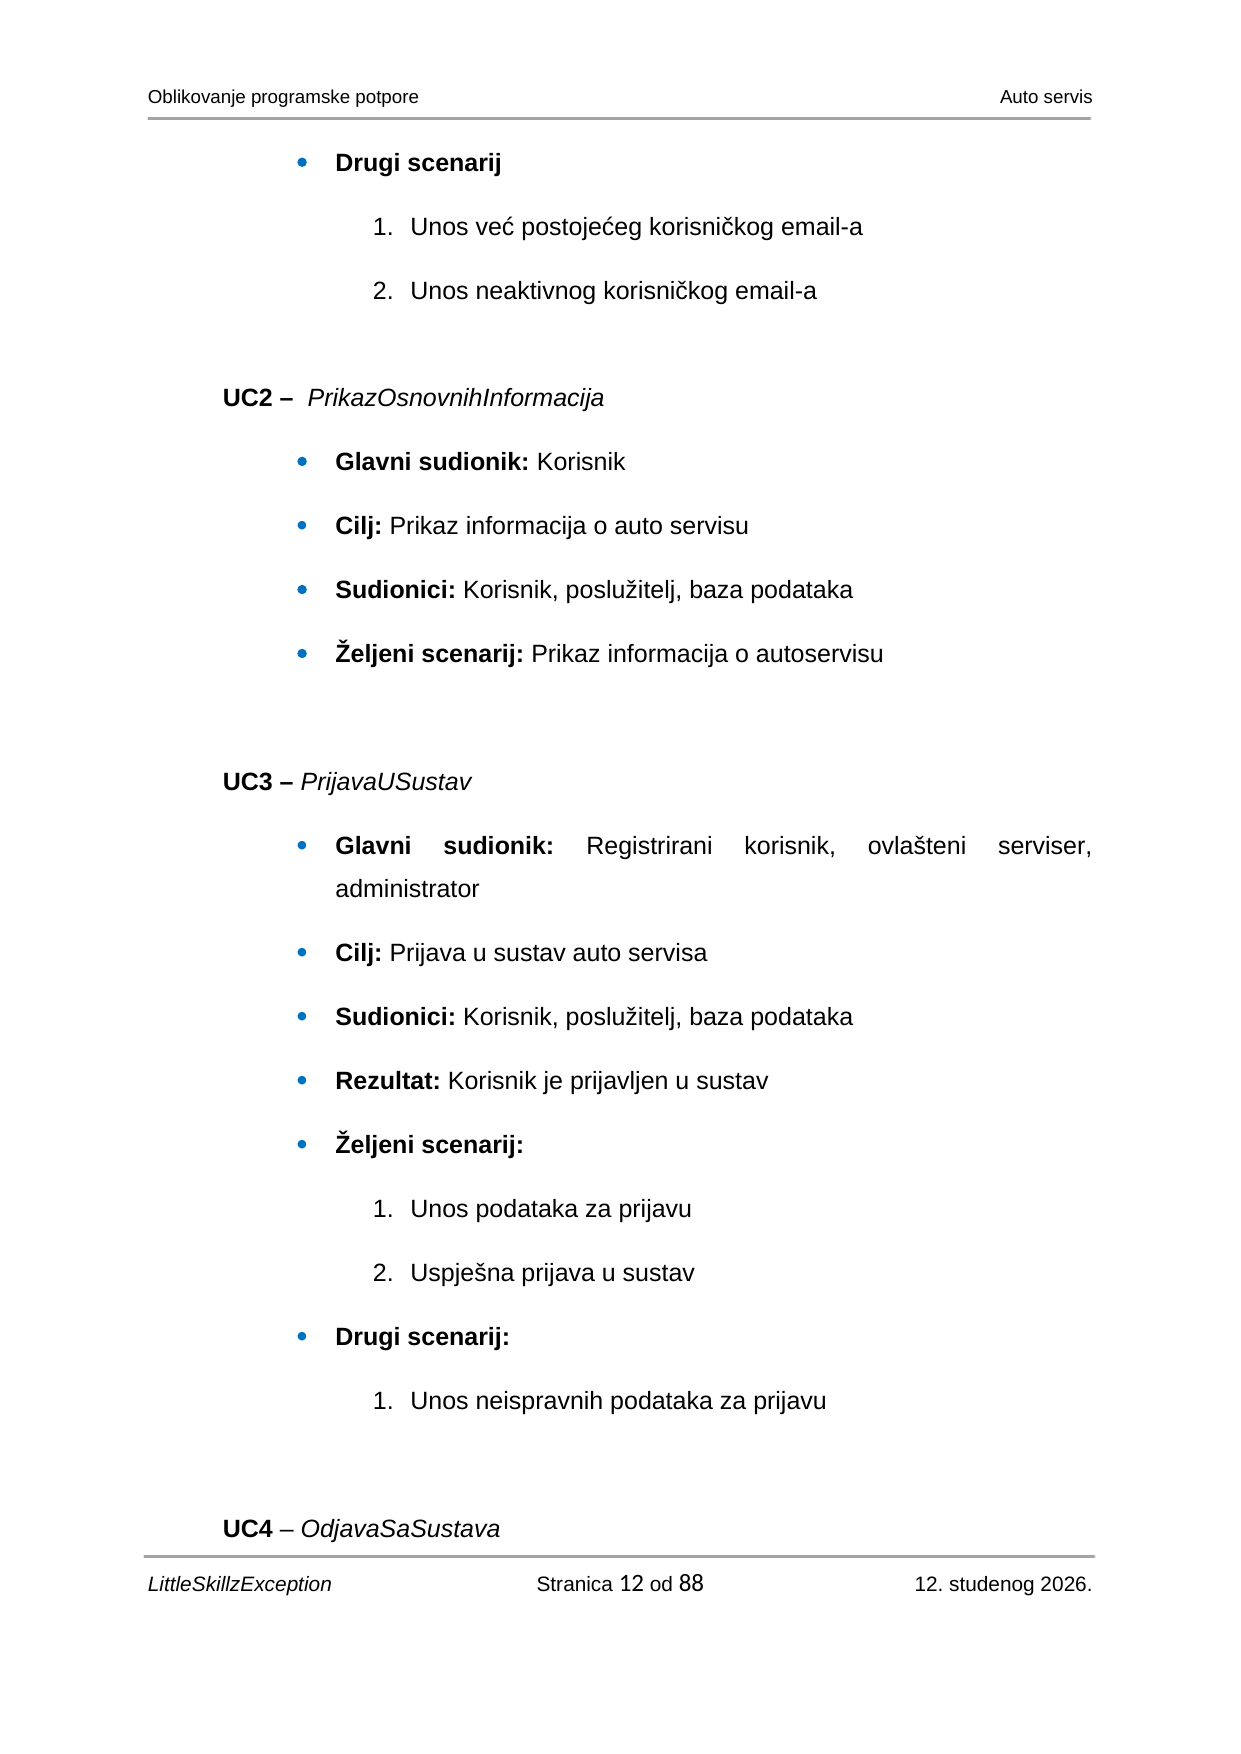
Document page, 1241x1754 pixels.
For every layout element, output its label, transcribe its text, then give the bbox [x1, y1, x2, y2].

list Uspješna prijava u sustav [373, 1258, 1093, 1287]
list Cilj: Prijava u sustav auto servisa [298, 938, 1093, 967]
list Drugi scenarij [298, 148, 1093, 176]
list Željeni scenarij: Prikaz informacija o autoservisu [298, 639, 1093, 668]
list Glavni sudionik: Registrirani korisnik, ovlašteni serviser, administrator [298, 831, 1093, 903]
list Unos već postojećeg korisničkog email-a [373, 212, 1093, 240]
list Unos podataka za prijavu [373, 1194, 1093, 1223]
list UC4 – OdjavaSaSustava [148, 1514, 1093, 1543]
list Drugi scenarij: [298, 1322, 1093, 1351]
list Sudionici: Korisnik, poslužitelj, baza podataka [298, 1002, 1093, 1031]
text UC2 – PrikazOsnovnihInformacija [223, 339, 1093, 411]
list Unos neaktivnog korisničkog email-a [373, 276, 1093, 304]
list Željeni scenarij: [298, 1130, 1093, 1159]
list Unos neispravnih podataka za prijavu [373, 1386, 1093, 1415]
list Cilj: Prikaz informacija o auto servisu [298, 511, 1093, 539]
text UC3 – PrijavaUSustav [148, 767, 1093, 796]
list Rezultat: Korisnik je prijavljen u sustav [298, 1066, 1093, 1095]
list Sudionici: Korisnik, poslužitelj, baza podataka [298, 575, 1093, 604]
list Glavni sudionik: Korisnik [298, 447, 1093, 476]
